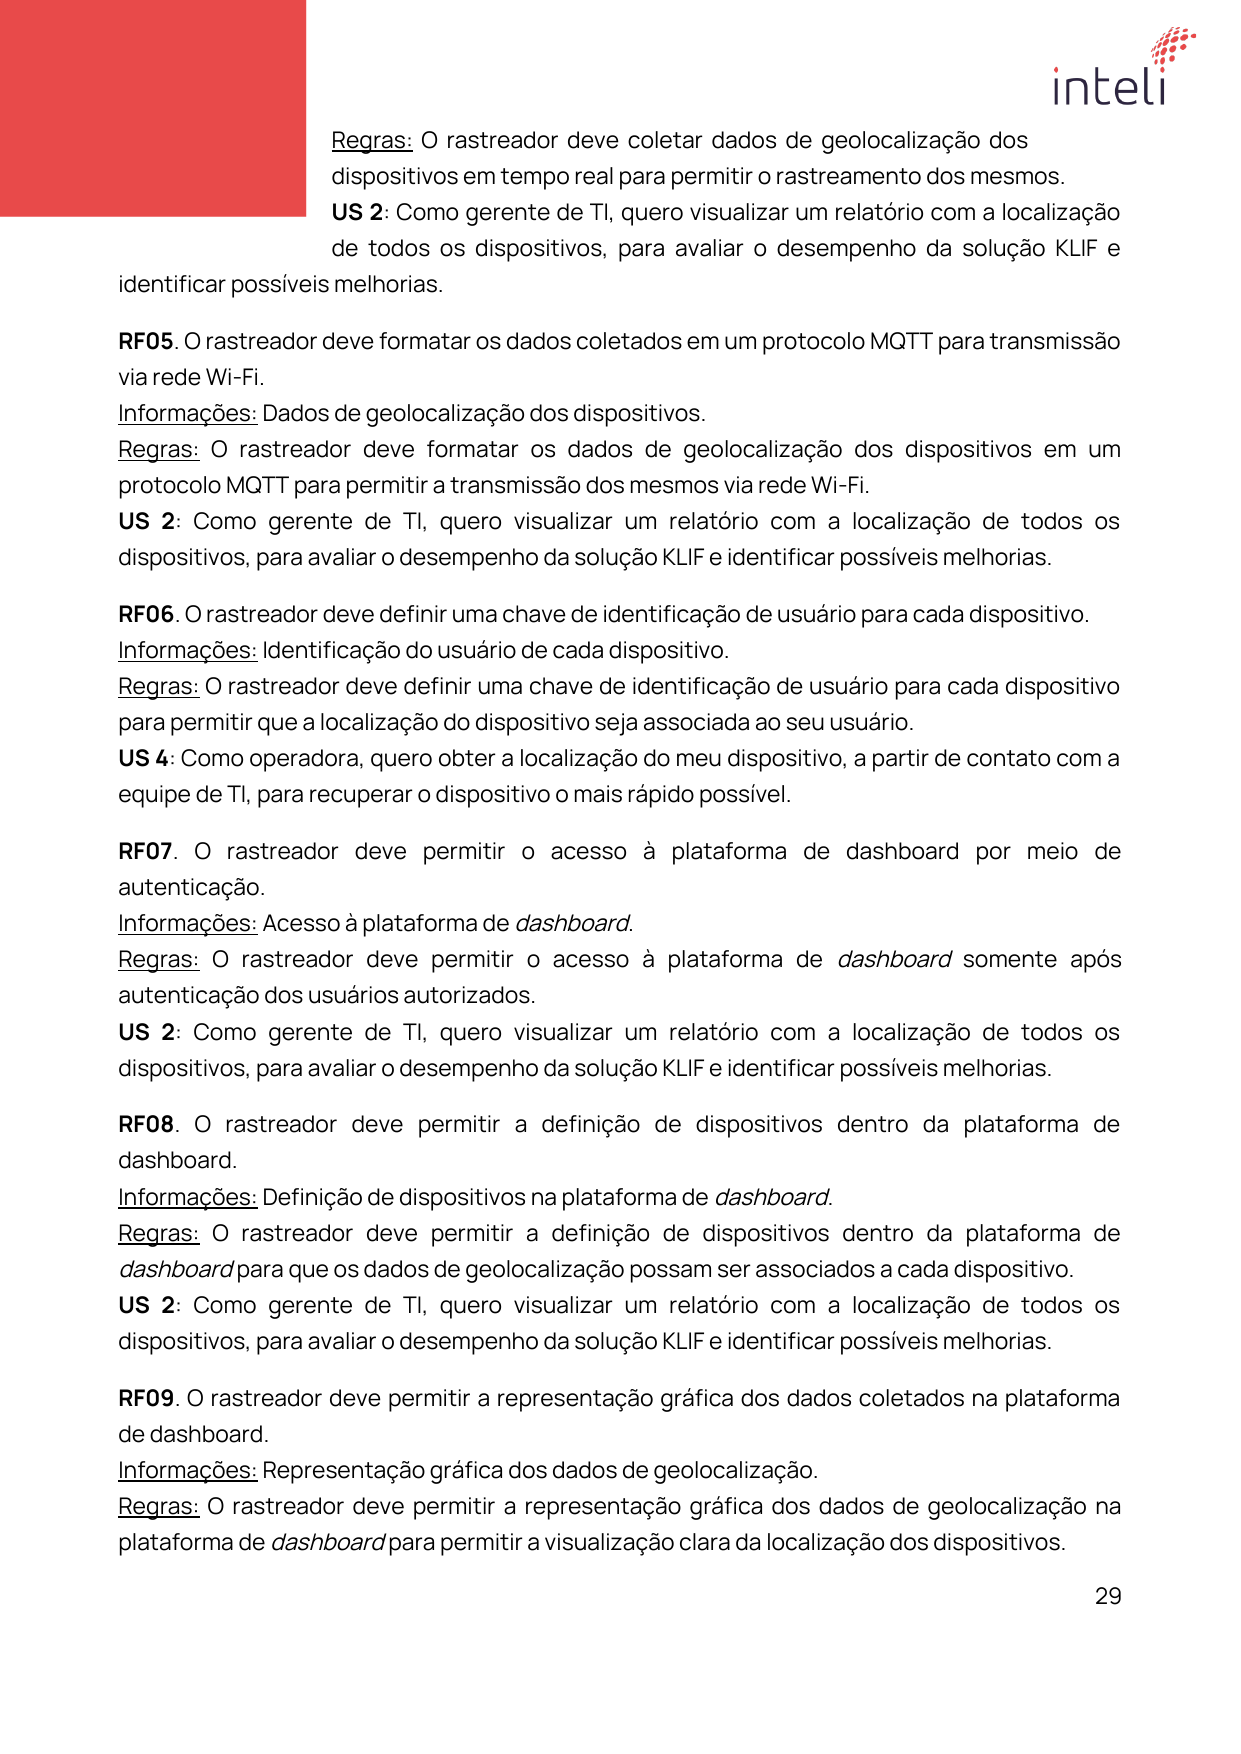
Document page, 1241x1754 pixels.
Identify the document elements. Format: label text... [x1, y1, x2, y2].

text RF06. O rastreador deve definir uma chave de identificação de usuário para cada dispositivo. [118, 598, 1122, 629]
text Informações: Definição de dispositivos na plataforma de dashboard. [118, 1180, 1122, 1212]
text Regras: O rastreador deve permitir o acesso à plataforma de dashboard somente após autenticação dos usuários autorizados. [118, 943, 1122, 1011]
text Regras: O rastreador deve definir uma chave de identificação de usuário para cada dispositivo para permitir que a localização do dispositivo seja associada ao seu usuário. [118, 670, 1122, 738]
text US 4: Como operadora, quero obter a localização do meu dispositivo, a partir de contato com a equipe de TI, para recuperar o dispositivo o mais rápido possível. [118, 742, 1122, 810]
text Informações: Dados de geolocalização dos dispositivos. [118, 397, 1122, 428]
picture [0, 0, 307, 217]
text Regras: O rastreador deve permitir a representação gráfica dos dados de geolocalização na plataforma de dashboard para permitir a visualização clara da localização dos dispositivos. [118, 1489, 1122, 1557]
text Informações: Acesso à plataforma de dashboard. [118, 907, 1122, 939]
text Regras: O rastreador deve coletar dados de geolocalização dos dispositivos em tempo real para permitir o rastreamento dos mesmos. [118, 124, 1122, 191]
picture [1054, 27, 1197, 105]
text Informações: Identificação do usuário de cada dispositivo. [118, 634, 1122, 666]
text RF09. O rastreador deve permitir a representação gráfica dos dados coletados na plataforma de dashboard. [118, 1381, 1122, 1449]
text Regras: O rastreador deve permitir a definição de dispositivos dentro da plataforma de dashboard para que os dados de geolocalização possam ser associados a cada dispositivo. [118, 1216, 1122, 1284]
text Regras: O rastreador deve formatar os dados de geolocalização dos dispositivos em um protocolo MQTT para permitir a transmissão dos mesmos via rede Wi-Fi. [118, 433, 1122, 501]
text RF05. O rastreador deve formatar os dados coletados em um protocolo MQTT para transmissão via rede Wi-Fi. [118, 325, 1122, 392]
text RF07. O rastreador deve permitir o acesso à plataforma de dashboard por meio de autenticação. [118, 835, 1122, 903]
text RF08. O rastreador deve permitir a definição de dispositivos dentro da plataforma de dashboard. [118, 1108, 1122, 1176]
text Informações: Representação gráfica dos dados de geolocalização. [118, 1453, 1122, 1485]
